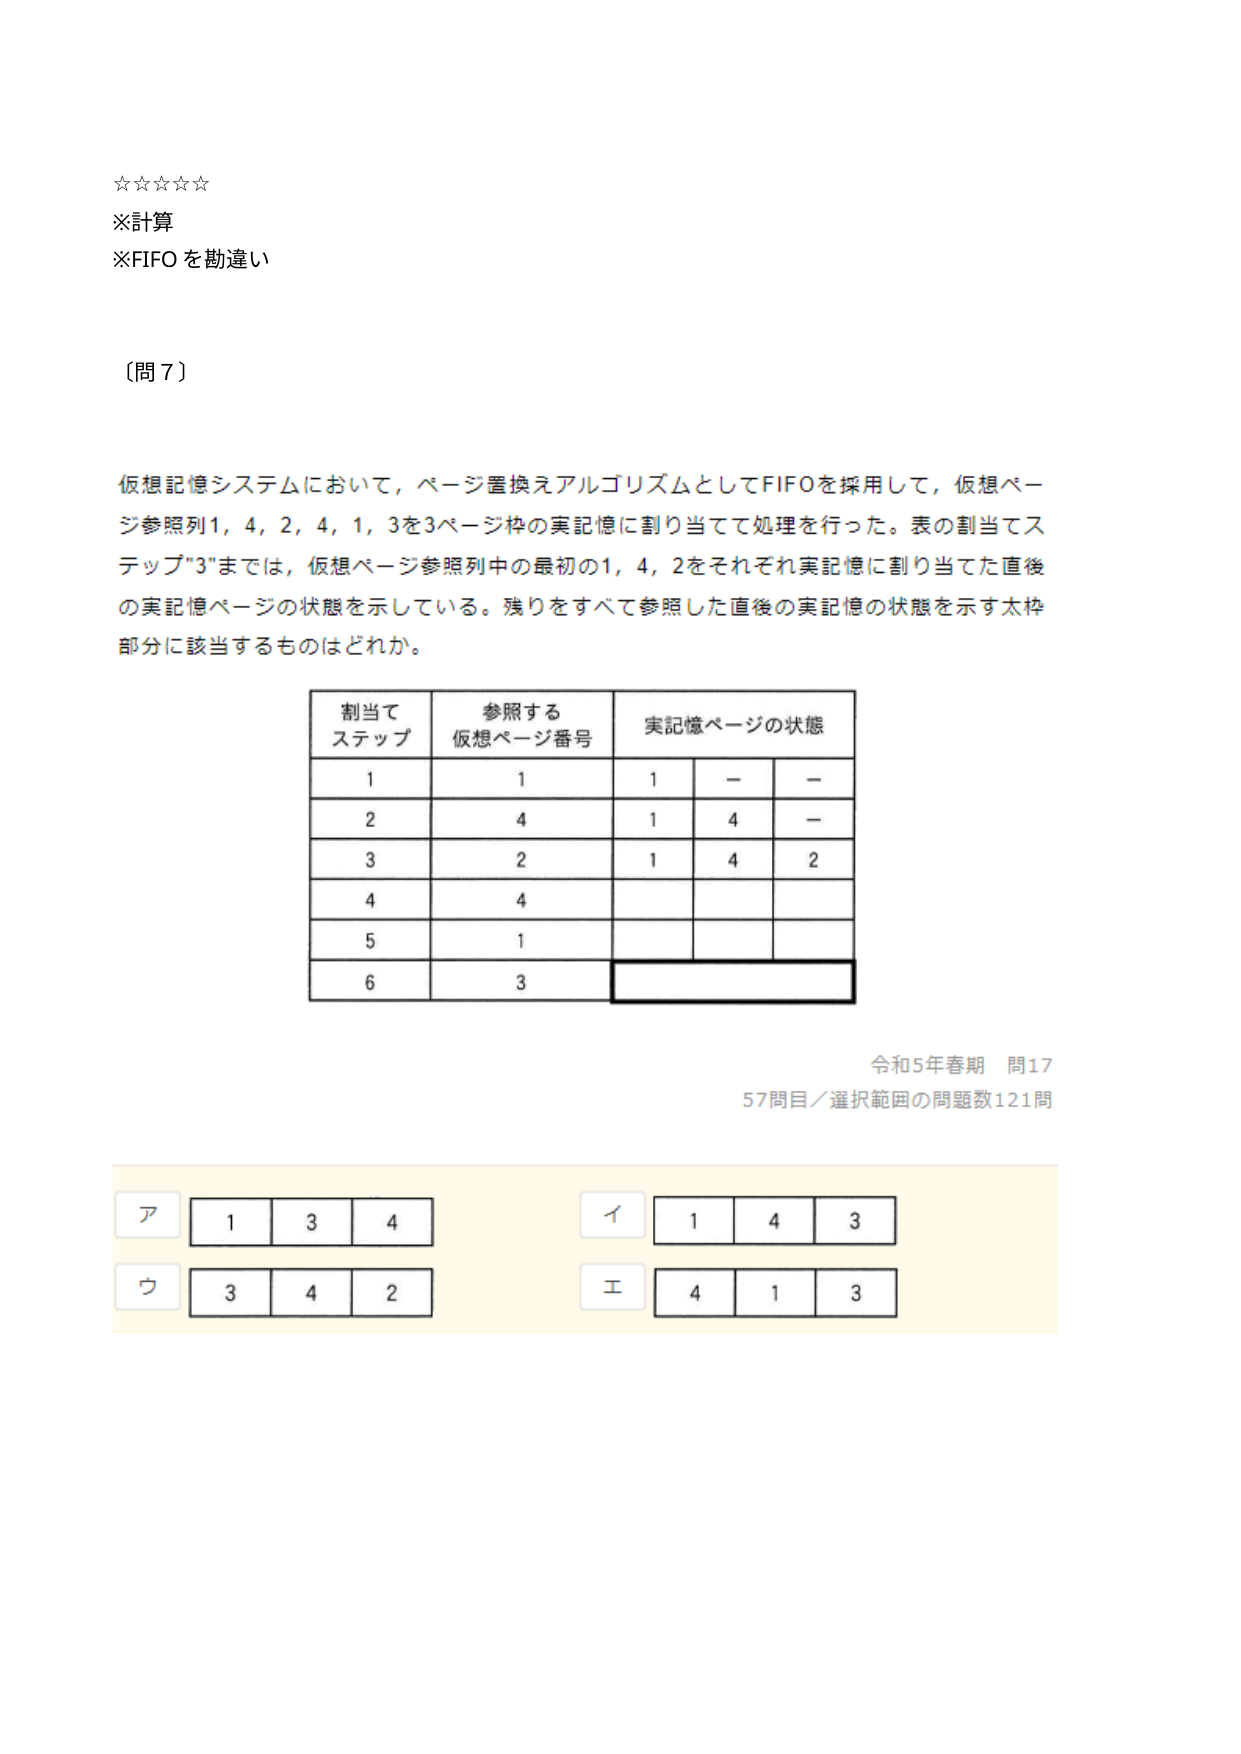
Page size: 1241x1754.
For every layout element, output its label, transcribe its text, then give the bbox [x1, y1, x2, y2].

picture [112, 464, 1058, 1334]
text ※FIFOを勘違い [112, 239, 1128, 277]
text ※計算 [112, 202, 1128, 239]
text ☆☆☆☆☆ [112, 164, 1128, 202]
text 〔問７〕 [112, 352, 1128, 389]
